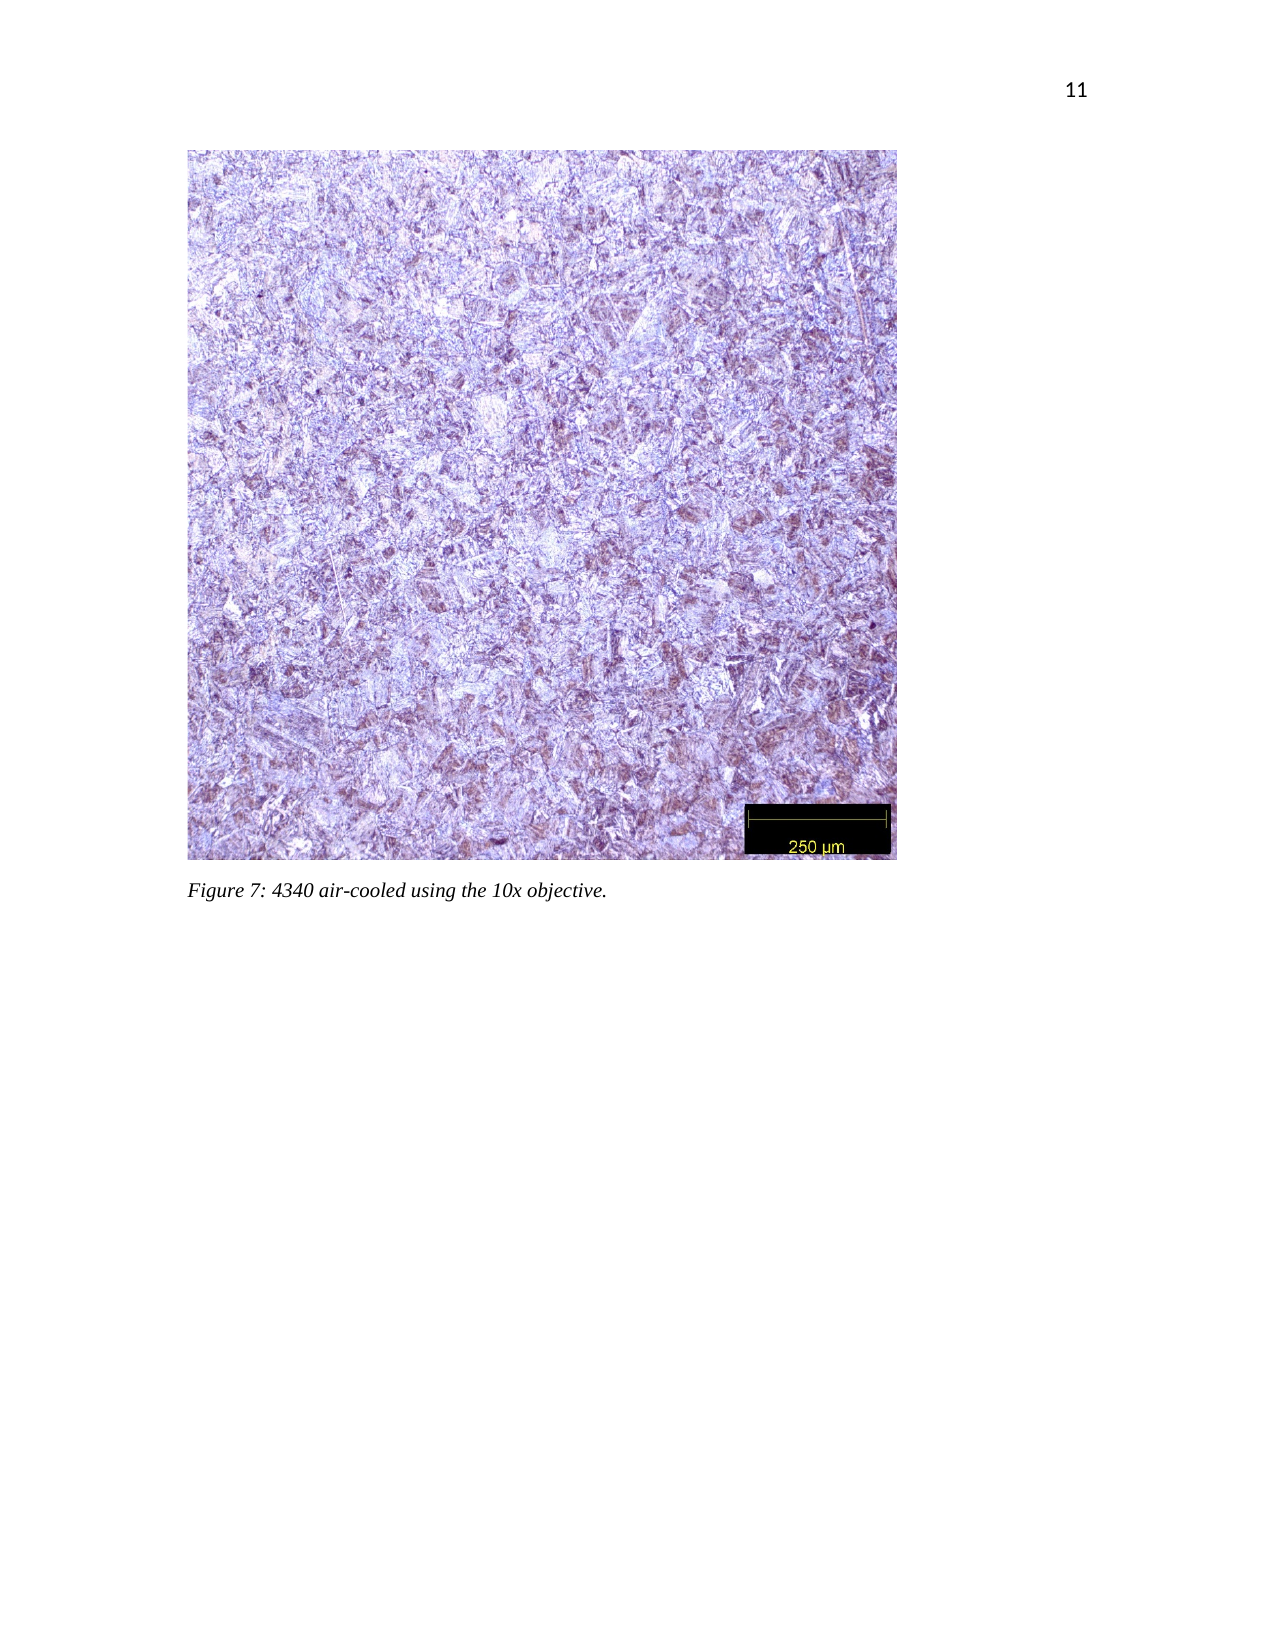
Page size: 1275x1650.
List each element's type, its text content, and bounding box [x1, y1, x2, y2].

picture [187, 150, 897, 860]
text Figure 7: 4340 air-cooled using the 10x objective. [187, 878, 1087, 902]
